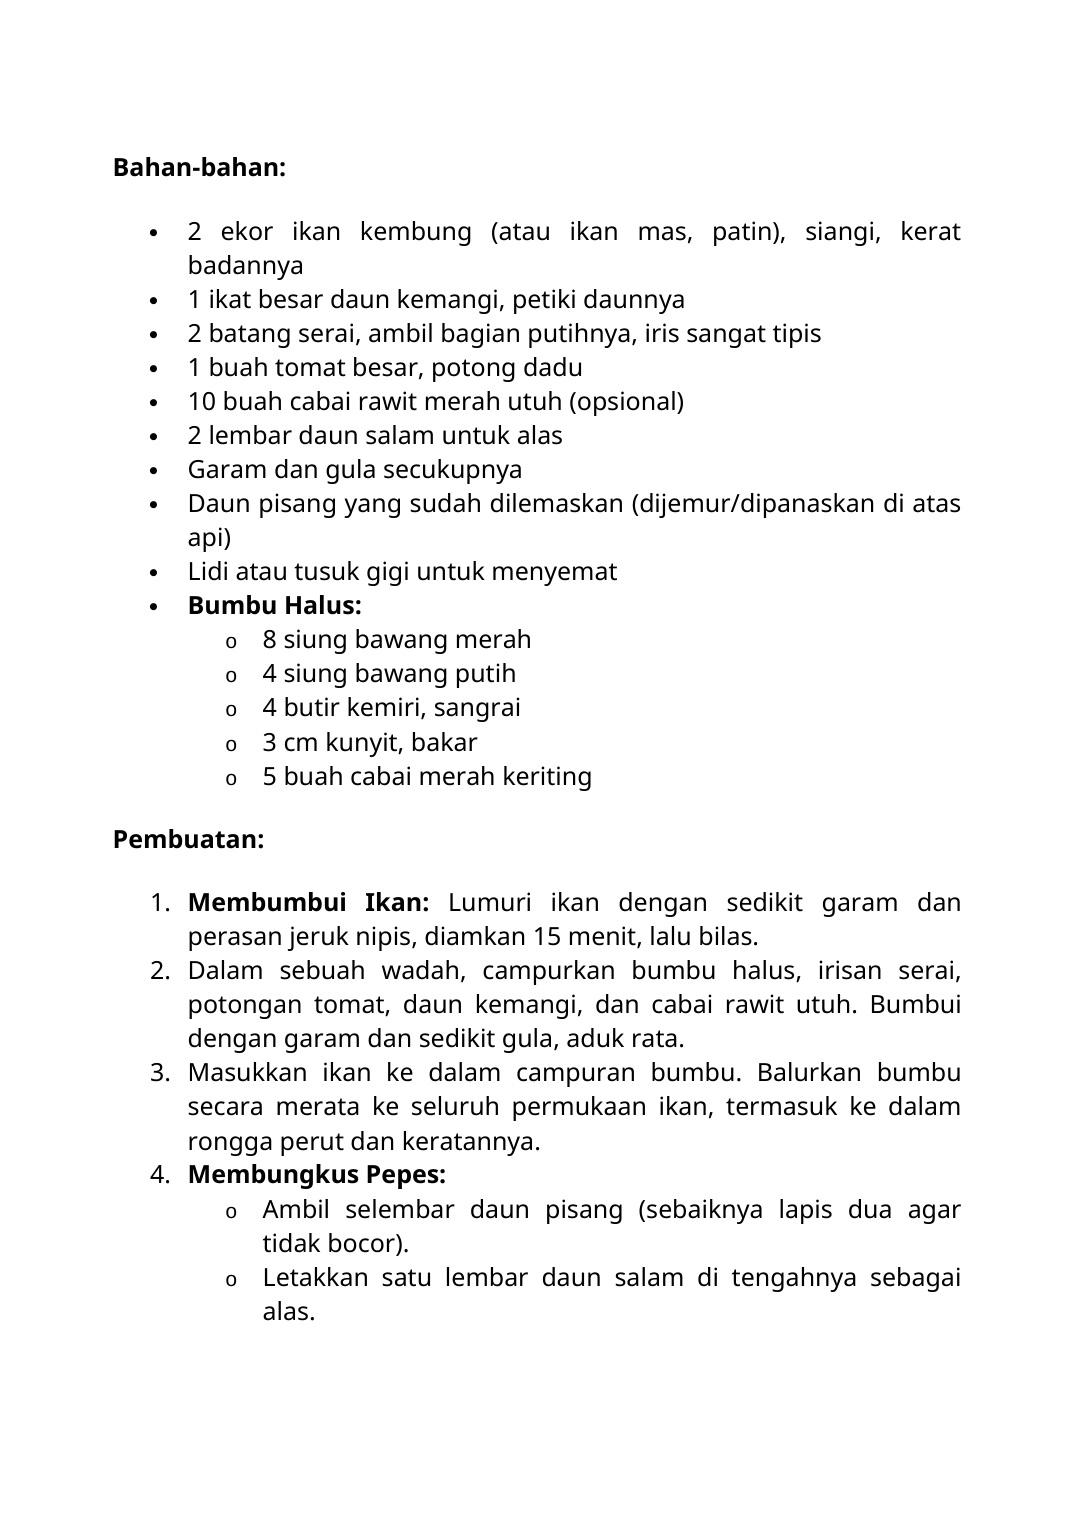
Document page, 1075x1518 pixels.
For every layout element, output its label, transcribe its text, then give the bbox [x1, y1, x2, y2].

list 8 siung bawang merah [225, 622, 962, 656]
list 4 siung bawang putih [225, 656, 962, 690]
list Dalam sebuah wadah, campurkan bumbu halus, irisan serai, potongan tomat, daun kemangi, dan cabai rawit utuh. Bumbui dengan garam dan sedikit gula, aduk rata. [150, 953, 962, 1055]
list Letakkan satu lembar daun salam di tengahnya sebagai alas. [225, 1259, 962, 1327]
list Daun pisang yang sudah dilemaskan (dijemur/dipanaskan di atas api) [150, 486, 962, 554]
list 5 buah cabai merah keriting [225, 758, 962, 792]
list 2 batang serai, ambil bagian putihnya, iris sangat tipis [150, 315, 962, 349]
list Membumbui Ikan: Lumuri ikan dengan sedikit garam dan perasan jeruk nipis, diamkan 15 menit, lalu bilas. [150, 885, 962, 953]
list Membungkus Pepes: [150, 1157, 962, 1191]
list 4 butir kemiri, sangrai [225, 690, 962, 724]
list 10 buah cabai rawit merah utuh (opsional) [150, 383, 962, 418]
text Pembuatan: [112, 821, 962, 856]
list Masukkan ikan ke dalam campuran bumbu. Balurkan bumbu secara merata ke seluruh permukaan ikan, termasuk ke dalam rongga perut dan keratannya. [150, 1055, 962, 1157]
list 1 buah tomat besar, potong dadu [150, 349, 962, 383]
list 1 ikat besar daun kemangi, petiki daunnya [150, 281, 962, 315]
list Bumbu Halus: [150, 588, 962, 622]
list Lidi atau tusuk gigi untuk menyemat [150, 554, 962, 588]
list Garam dan gula secukupnya [150, 452, 962, 486]
list 2 lembar daun salam untuk alas [150, 418, 962, 452]
list 2 ekor ikan kembung (atau ikan mas, patin), siangi, kerat badannya [150, 213, 962, 281]
text Bahan-bahan: [112, 150, 962, 184]
list Ambil selembar daun pisang (sebaiknya lapis dua agar tidak bocor). [225, 1191, 962, 1259]
list 3 cm kunyit, bakar [225, 724, 962, 758]
